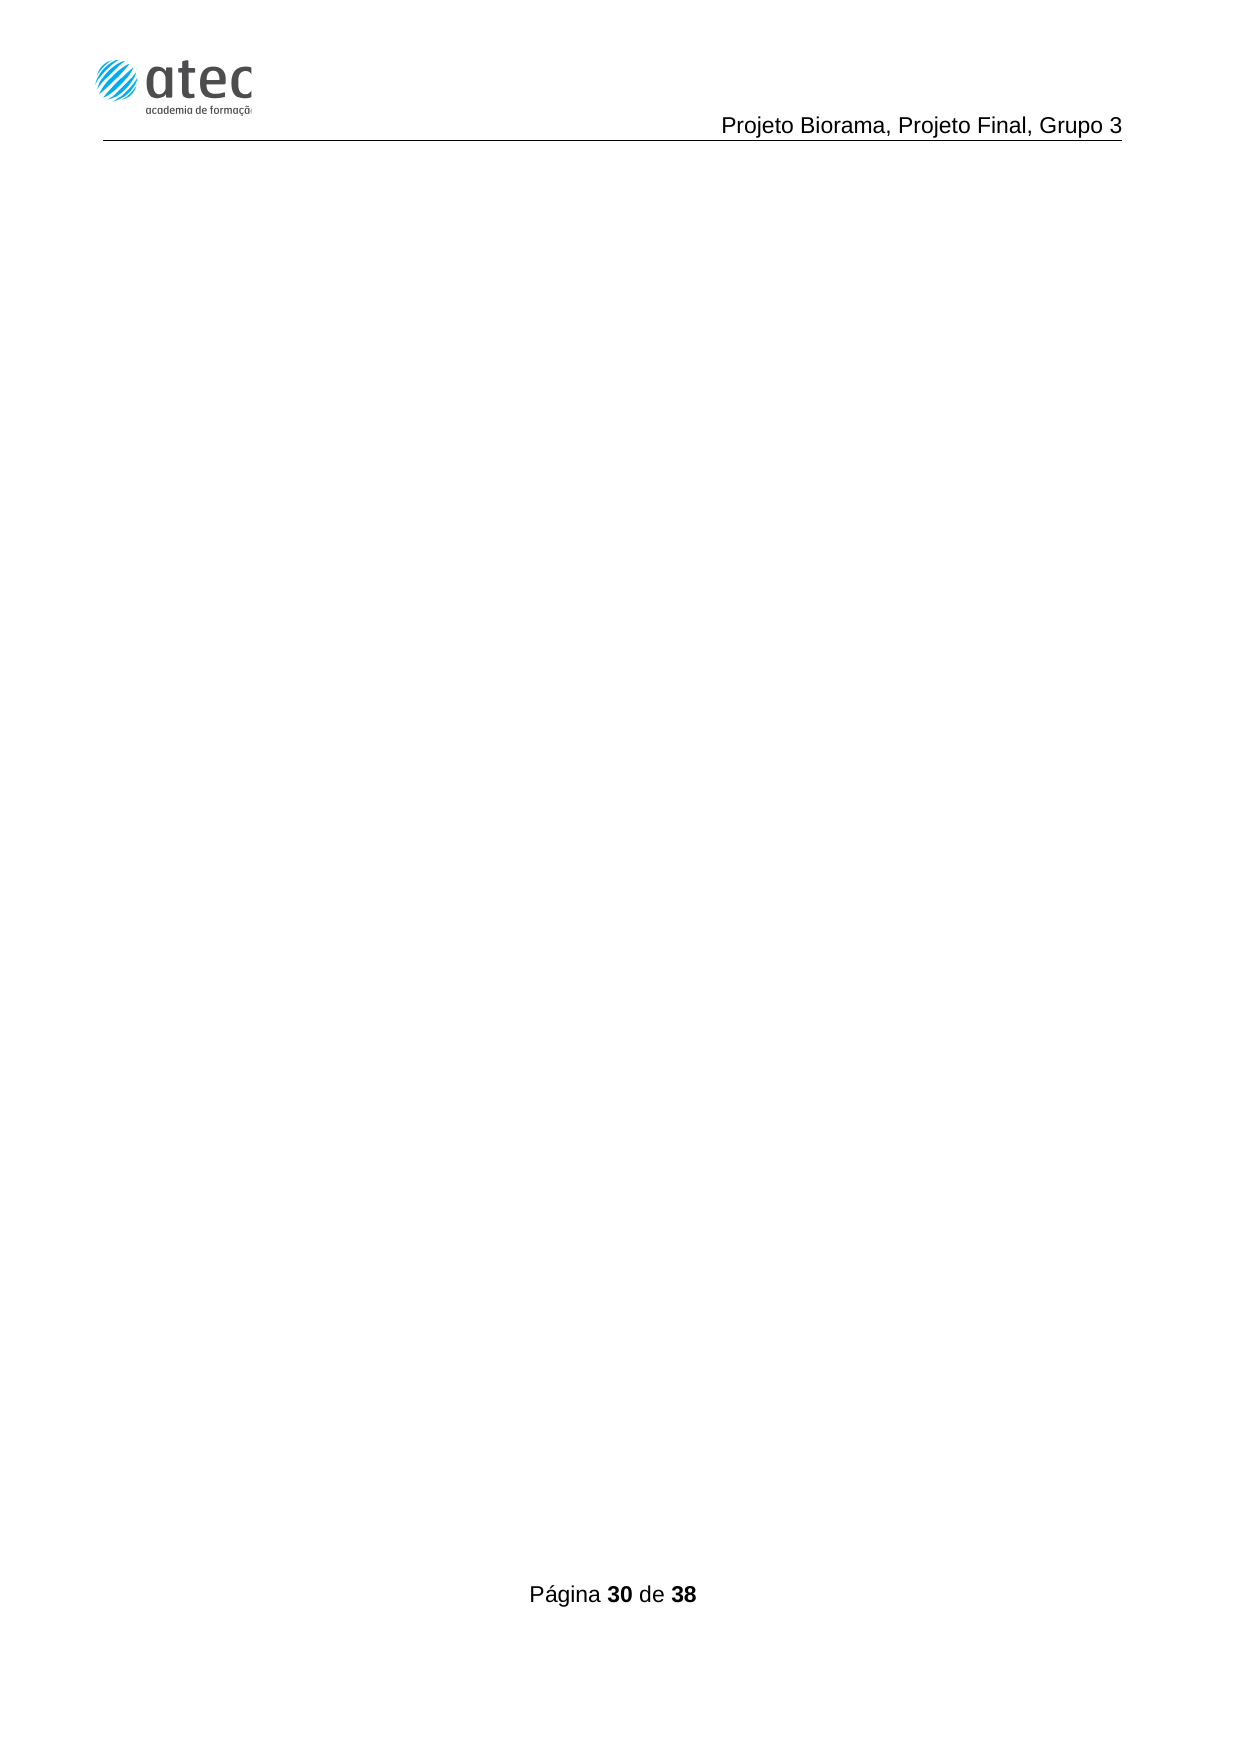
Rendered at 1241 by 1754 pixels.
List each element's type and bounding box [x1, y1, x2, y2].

picture [95, 60, 252, 116]
picture [103, 66, 112, 75]
